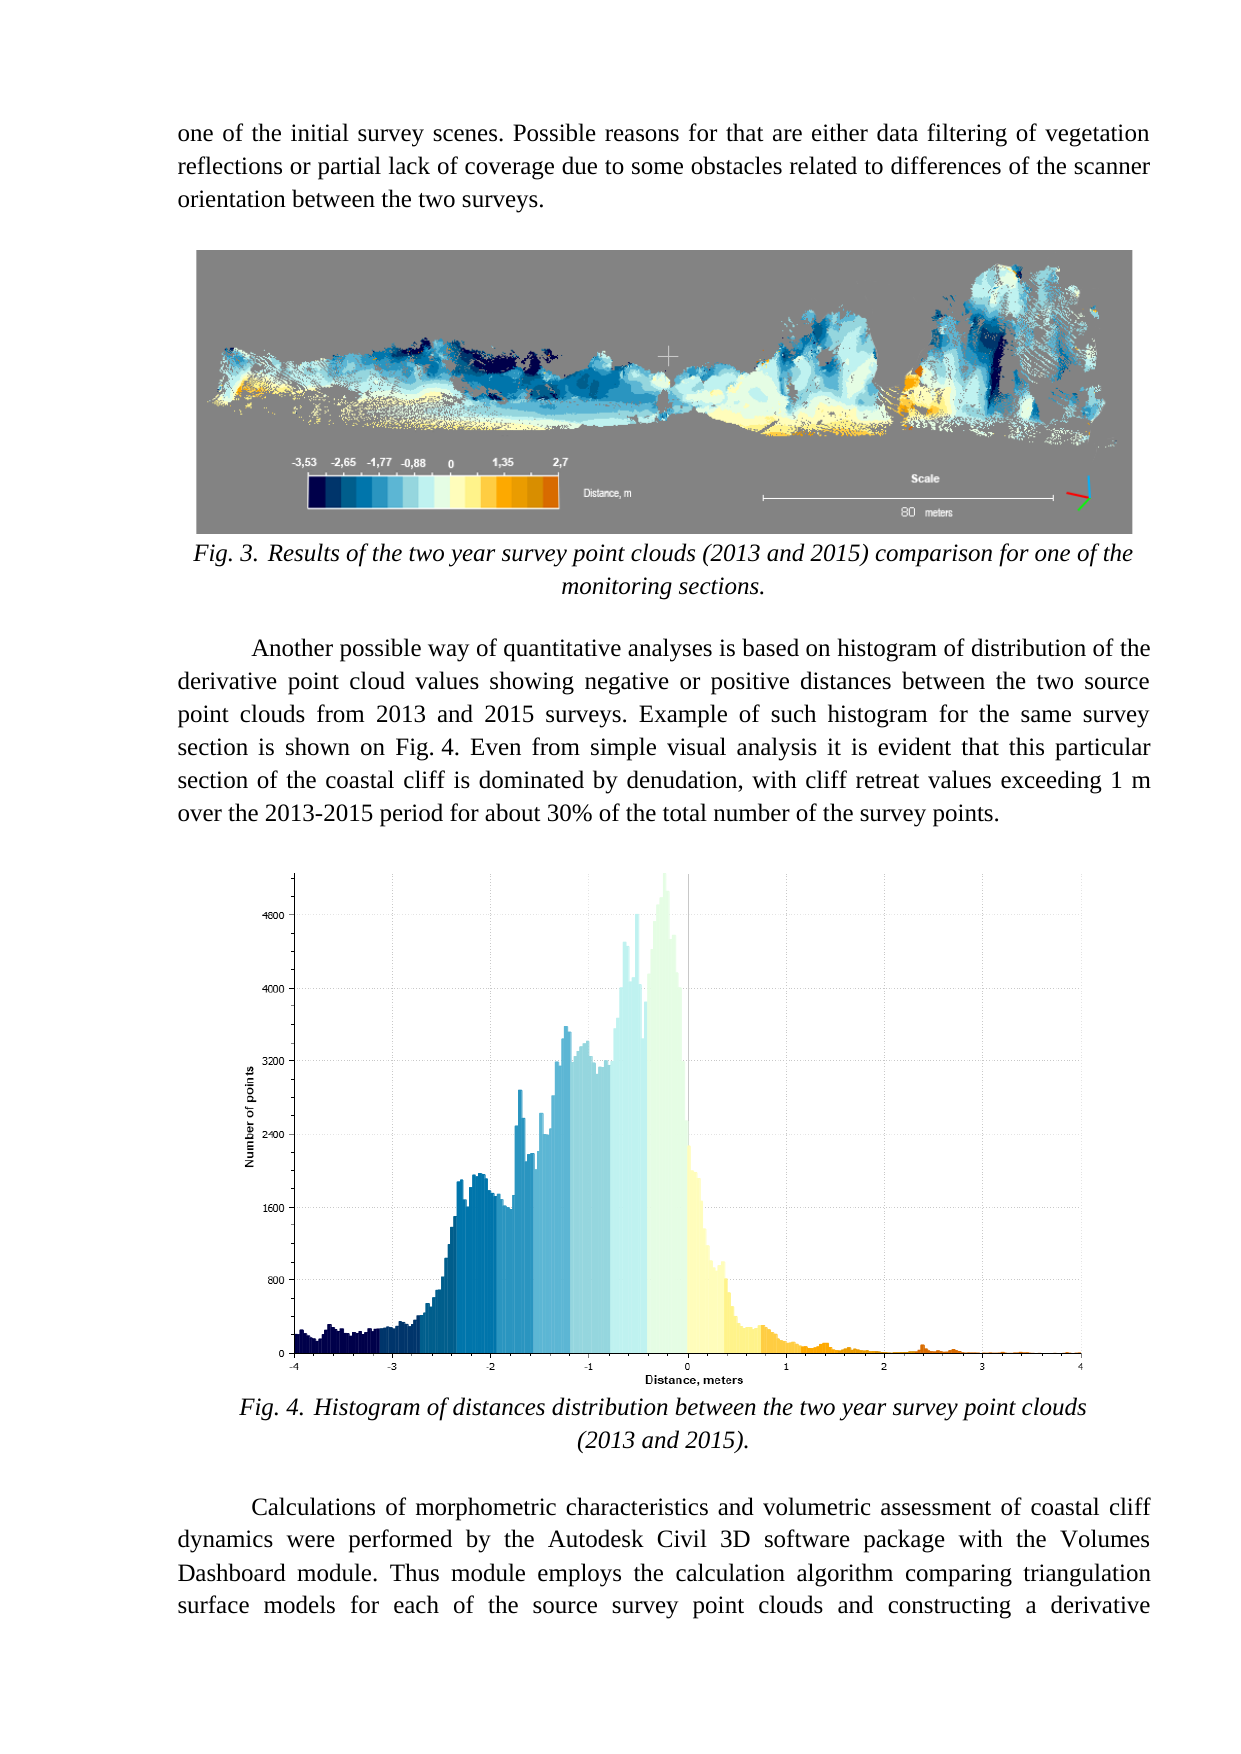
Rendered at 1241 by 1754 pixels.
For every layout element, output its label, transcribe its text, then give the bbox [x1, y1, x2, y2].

text Fig. 3. Results of the two year survey point clouds (2013 and 2015) comparison for one of the monitoring sections. [177, 538, 1152, 600]
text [177, 1492, 1152, 1619]
text Fig. 4. Histogram of distances distribution between the two year survey point clouds [177, 1392, 1152, 1421]
text (2013 and 2015). [177, 1426, 1152, 1454]
picture [196, 250, 1133, 534]
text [177, 118, 1152, 213]
picture [235, 863, 1094, 1393]
text Another possible way of quantitative analyses is based on histogram of distribution of the derivative point cloud values showing negative or positive distances between the two source point clouds from 2013 and 2015 surveys. Example of such histogram for the same survey section is shown on Fig. 4. Even from simple visual analysis it is evident that this particular section of the coastal cliff is dominated by denudation, with cliff retreat values exceeding 1 m over the 2013-2015 period for about 30% of the total number of the survey points. [177, 633, 1152, 827]
